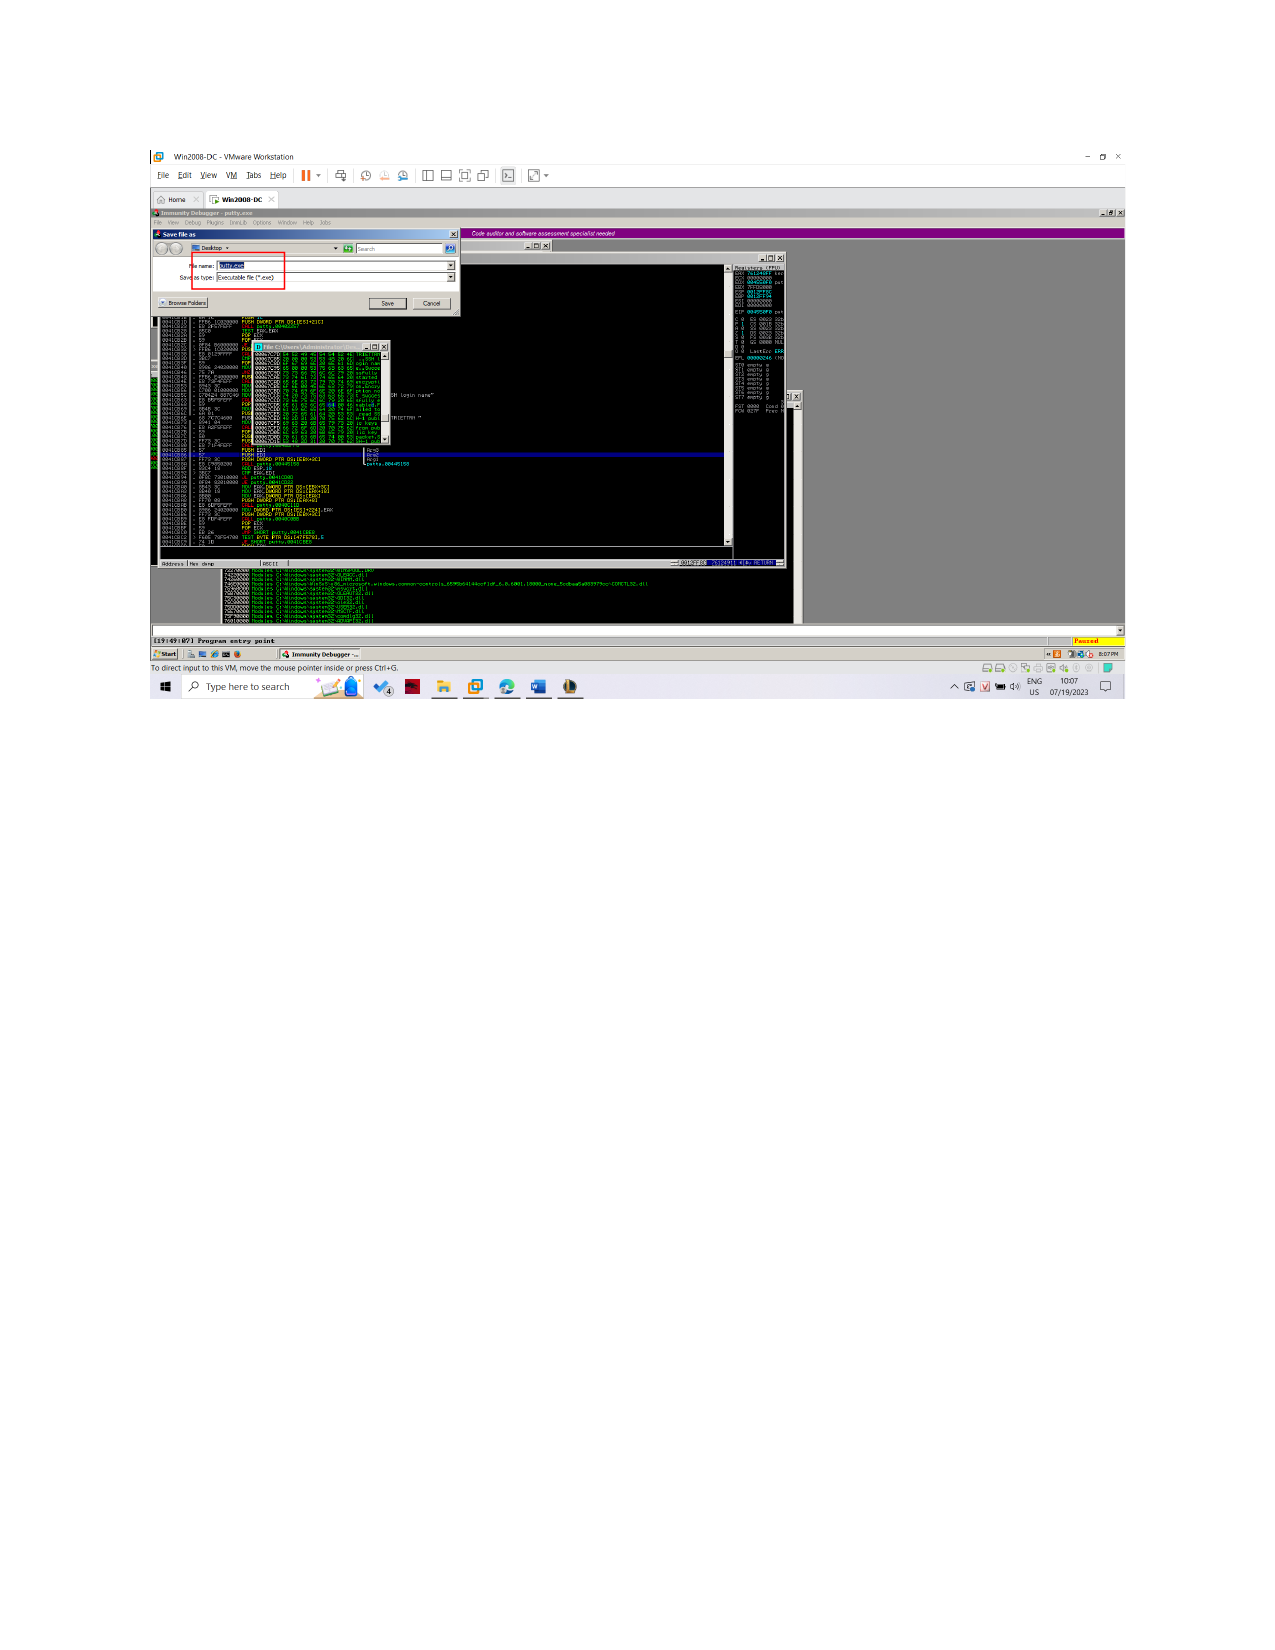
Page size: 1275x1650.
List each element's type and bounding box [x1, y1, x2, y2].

picture [150, 150, 1125, 699]
